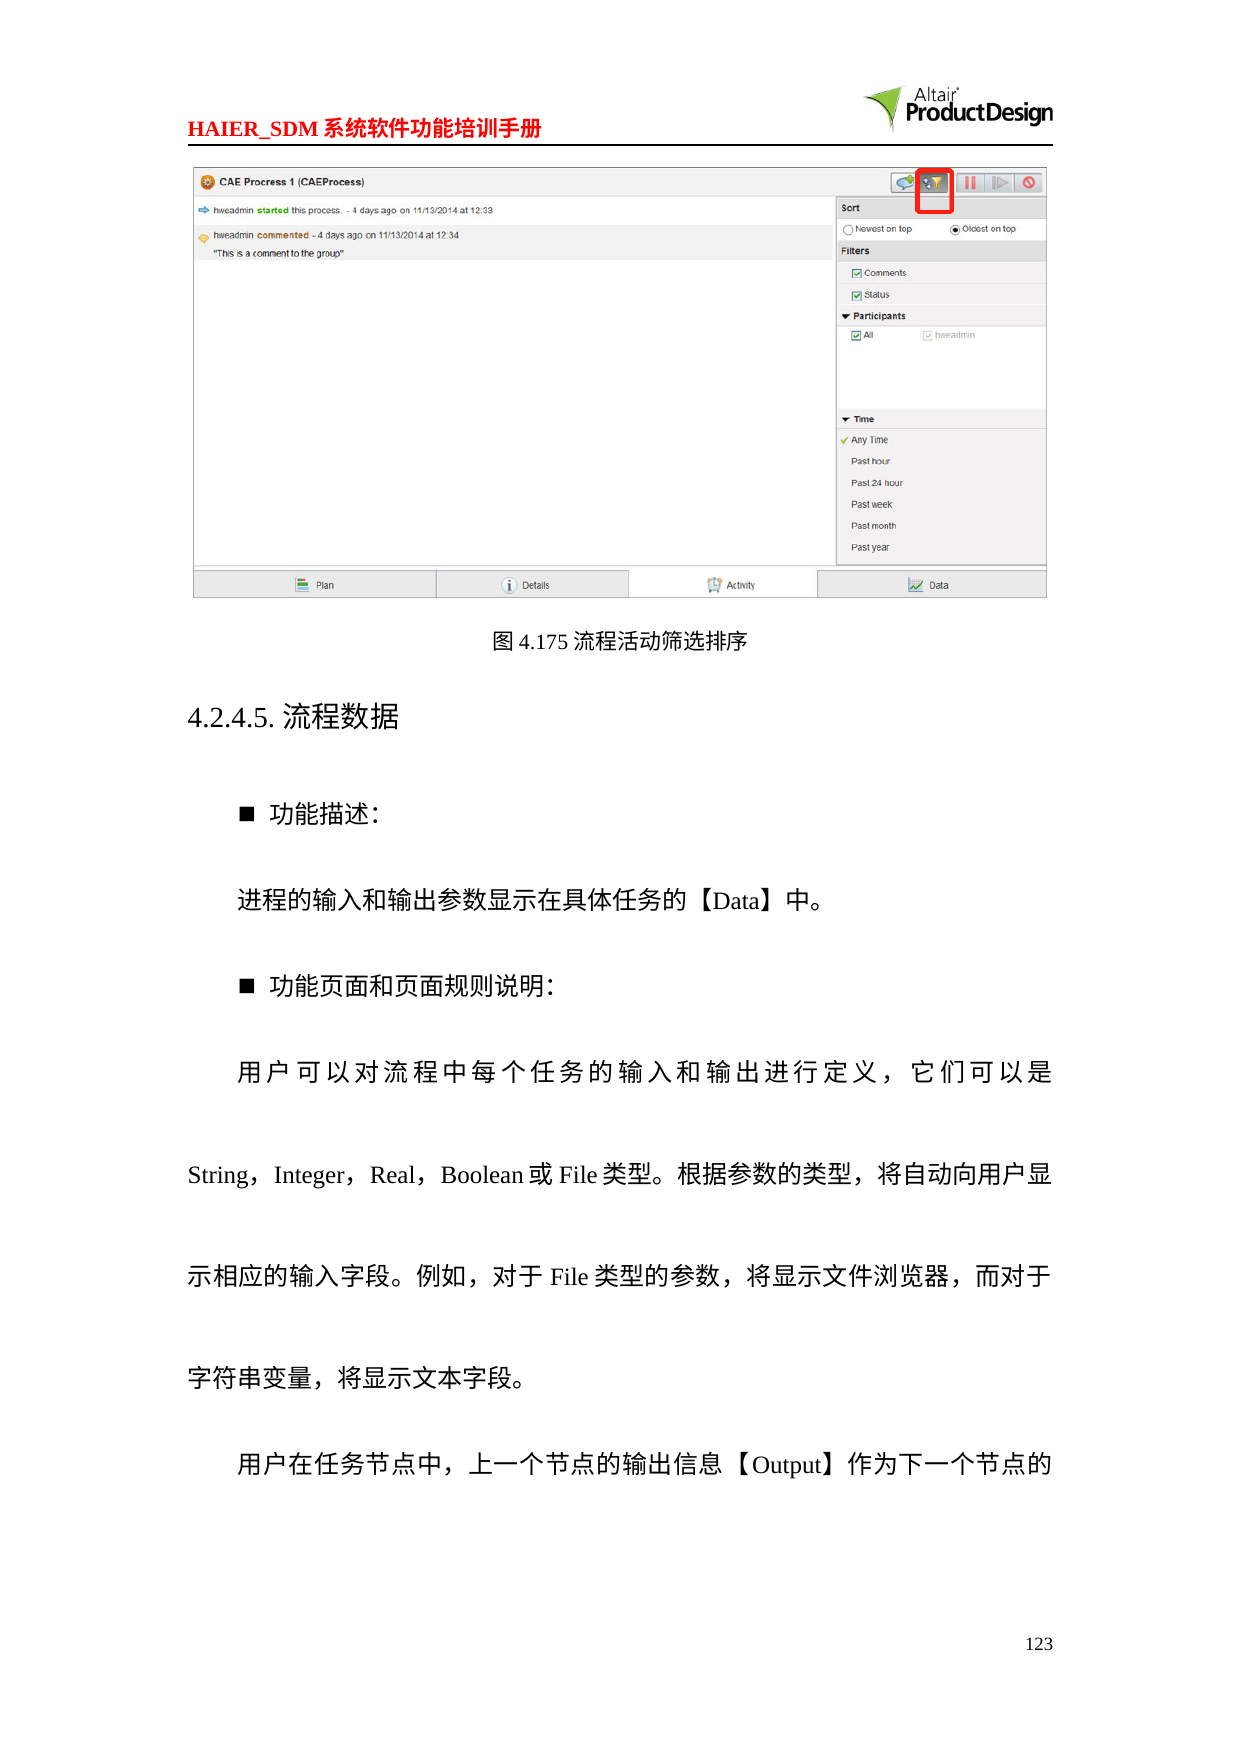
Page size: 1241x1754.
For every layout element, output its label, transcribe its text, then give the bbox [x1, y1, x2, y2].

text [187, 1428, 1053, 1496]
picture [862, 76, 1053, 137]
text 用户可以对流程中每个任务的输入和输出进行定义，它们可以是String，Integer，Real，Boolean或File类型。根据参数的类型，将自动向用户显示相应的输入字段。例如，对于File类型的参数，将显示文件浏览器，而对于字符串变量，将显示文本字段。 [187, 1037, 1053, 1410]
picture [193, 167, 1047, 598]
subtitle 流程数据 [187, 681, 1053, 749]
text 进程的输入和输出参数显示在具体任务的【Data】中。 [187, 865, 1053, 933]
text 功能页面和页面规则说明： [187, 951, 1053, 1019]
text 功能描述： [187, 779, 1053, 847]
